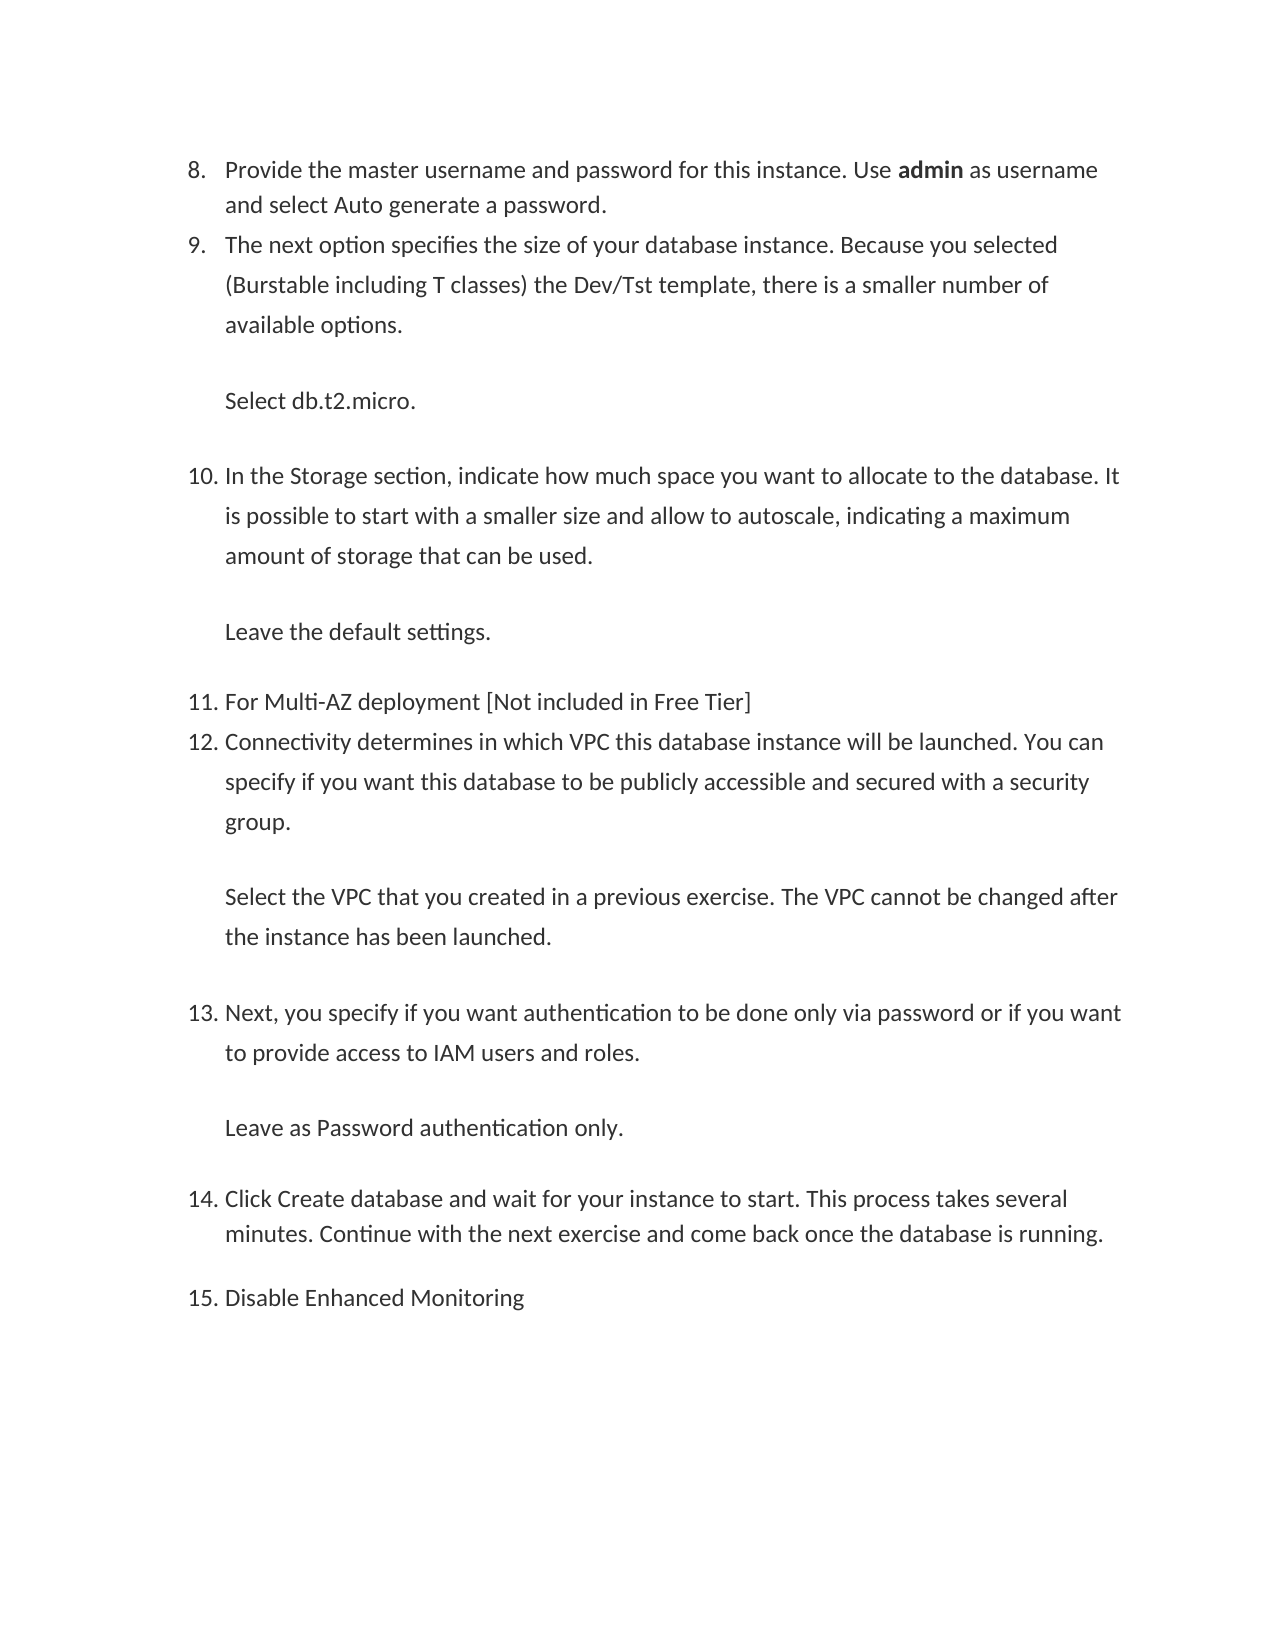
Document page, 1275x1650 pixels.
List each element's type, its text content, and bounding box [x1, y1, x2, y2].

list Provide the master username and password for this instance. Use admin as username and select Auto generate a password. [187, 150, 1125, 220]
text Select the VPC that you created in a previous exercise. The VPC cannot be changed after the instance has been launched. [225, 872, 1125, 952]
list In the Storage section, indicate how much space you want to allocate to the database. It is possible to start with a smaller size and allow to autoscale, indicating a maximum amount of storage that can be used. [187, 451, 1125, 571]
list Connectivity determines in which VPC this database instance will be launched. You can specify if you want this database to be publicly accessible and secured with a security group. [187, 717, 1125, 837]
list Click Create database and wait for your instance to start. This process takes several minutes. Continue with the next exercise and come back once the database is running. [187, 1178, 1125, 1248]
text Leave the default settings. [225, 606, 1125, 646]
text Leave as Password authentication only. [225, 1103, 1125, 1143]
text Select db.t2.micro. [225, 375, 1125, 415]
list For Multi-AZ deployment [Not included in Free Tier] [187, 682, 1125, 717]
list The next option specifies the size of your database instance. Because you selected (Burstable including T classes) the Dev/Tst template, there is a smaller number of available options. [187, 220, 1125, 340]
list Next, you specify if you want authentication to be done only via password or if you want to provide access to IAM users and roles. [187, 987, 1125, 1067]
list Disable Enhanced Monitoring [187, 1277, 1125, 1312]
